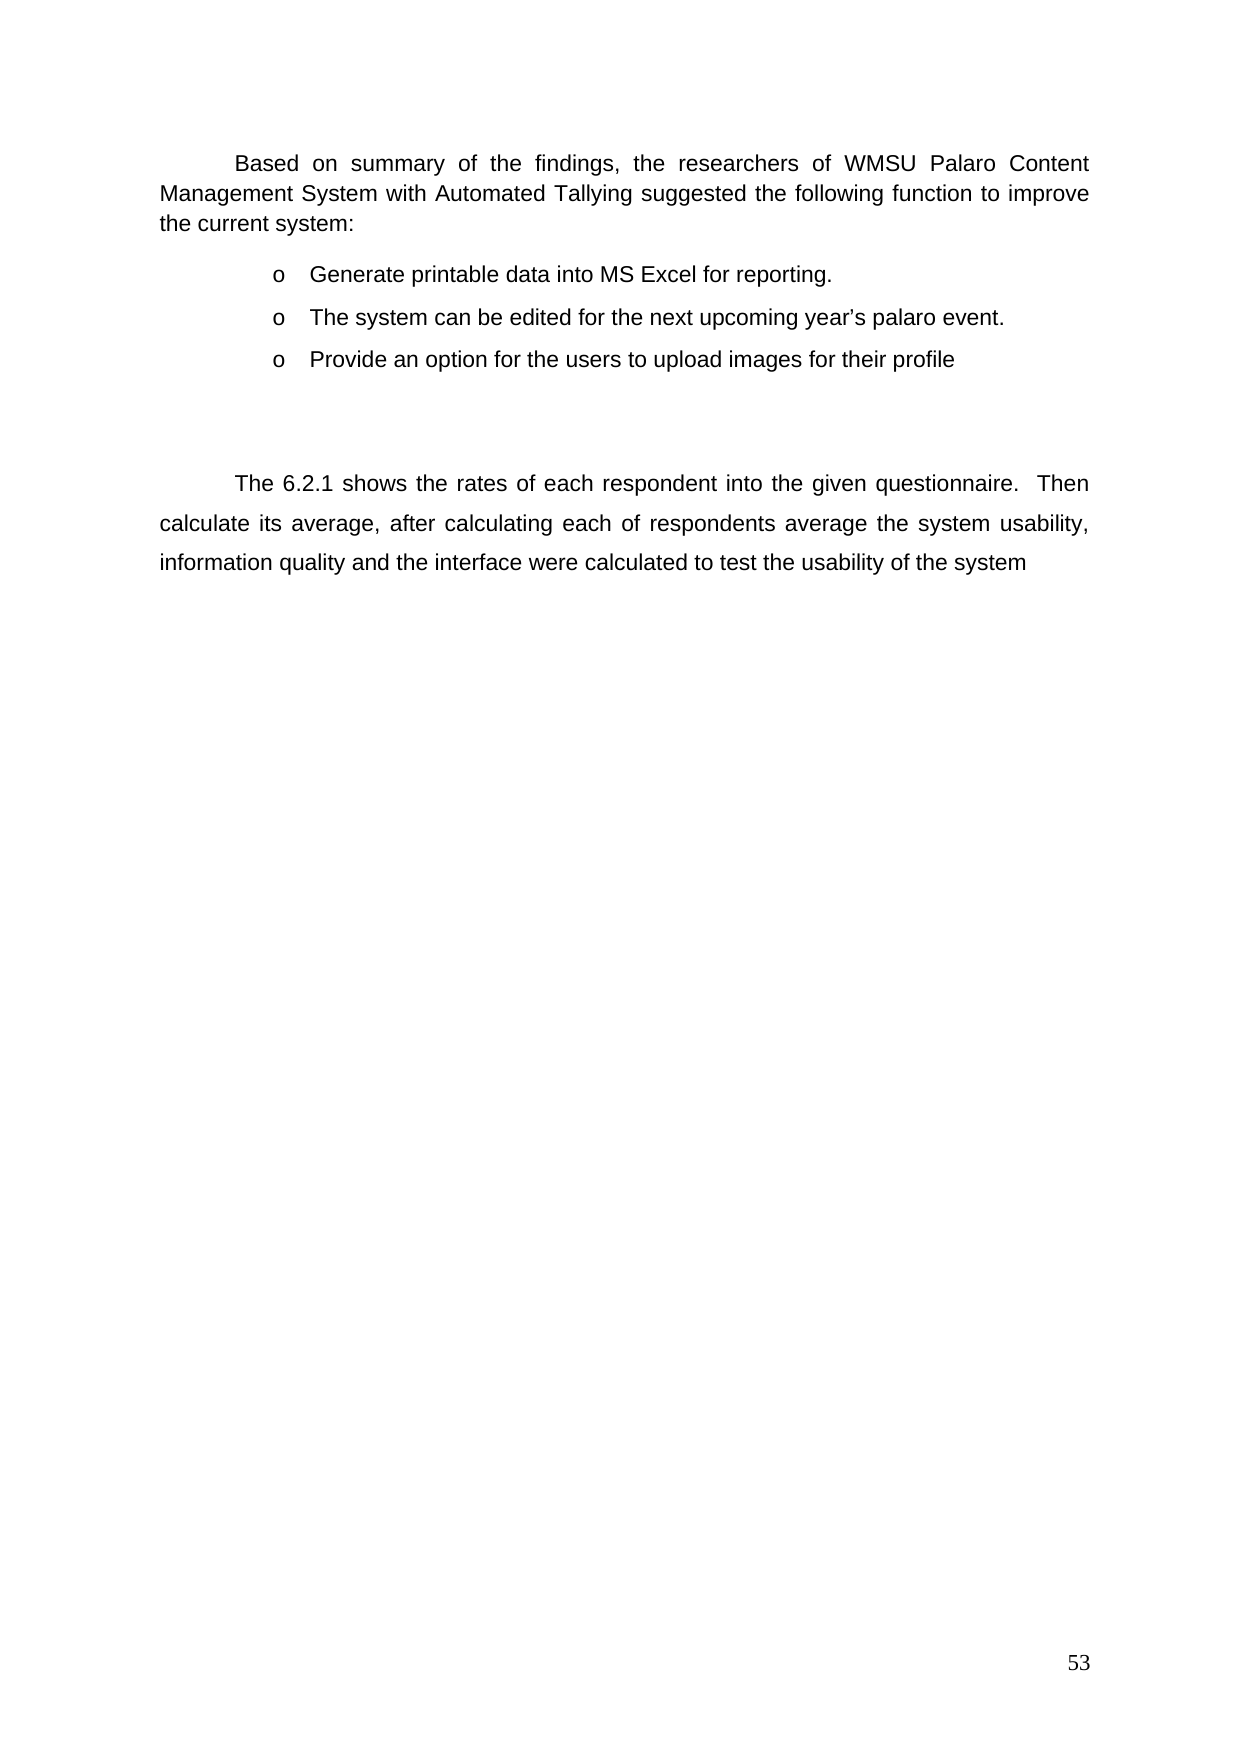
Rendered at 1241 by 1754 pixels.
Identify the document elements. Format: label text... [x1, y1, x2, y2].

text The 6.2.1 shows the rates of each respondent into the given questionnaire. Then calculate its average, after calculating each of respondents average the system usability, information quality and the interface were calculated to test the usability of the system [159, 470, 1090, 575]
list Provide an option for the users to upload images for their profile [272, 346, 1090, 375]
list Generate printable data into MS Excel for reporting. [272, 261, 1090, 290]
list The system can be edited for the next upcoming year’s palaro event. [272, 304, 1090, 332]
text Based on summary of the findings, the researchers of WMSU Palaro Content Management System with Automated Tallying suggested the following function to improve the current system: [159, 207, 1090, 237]
